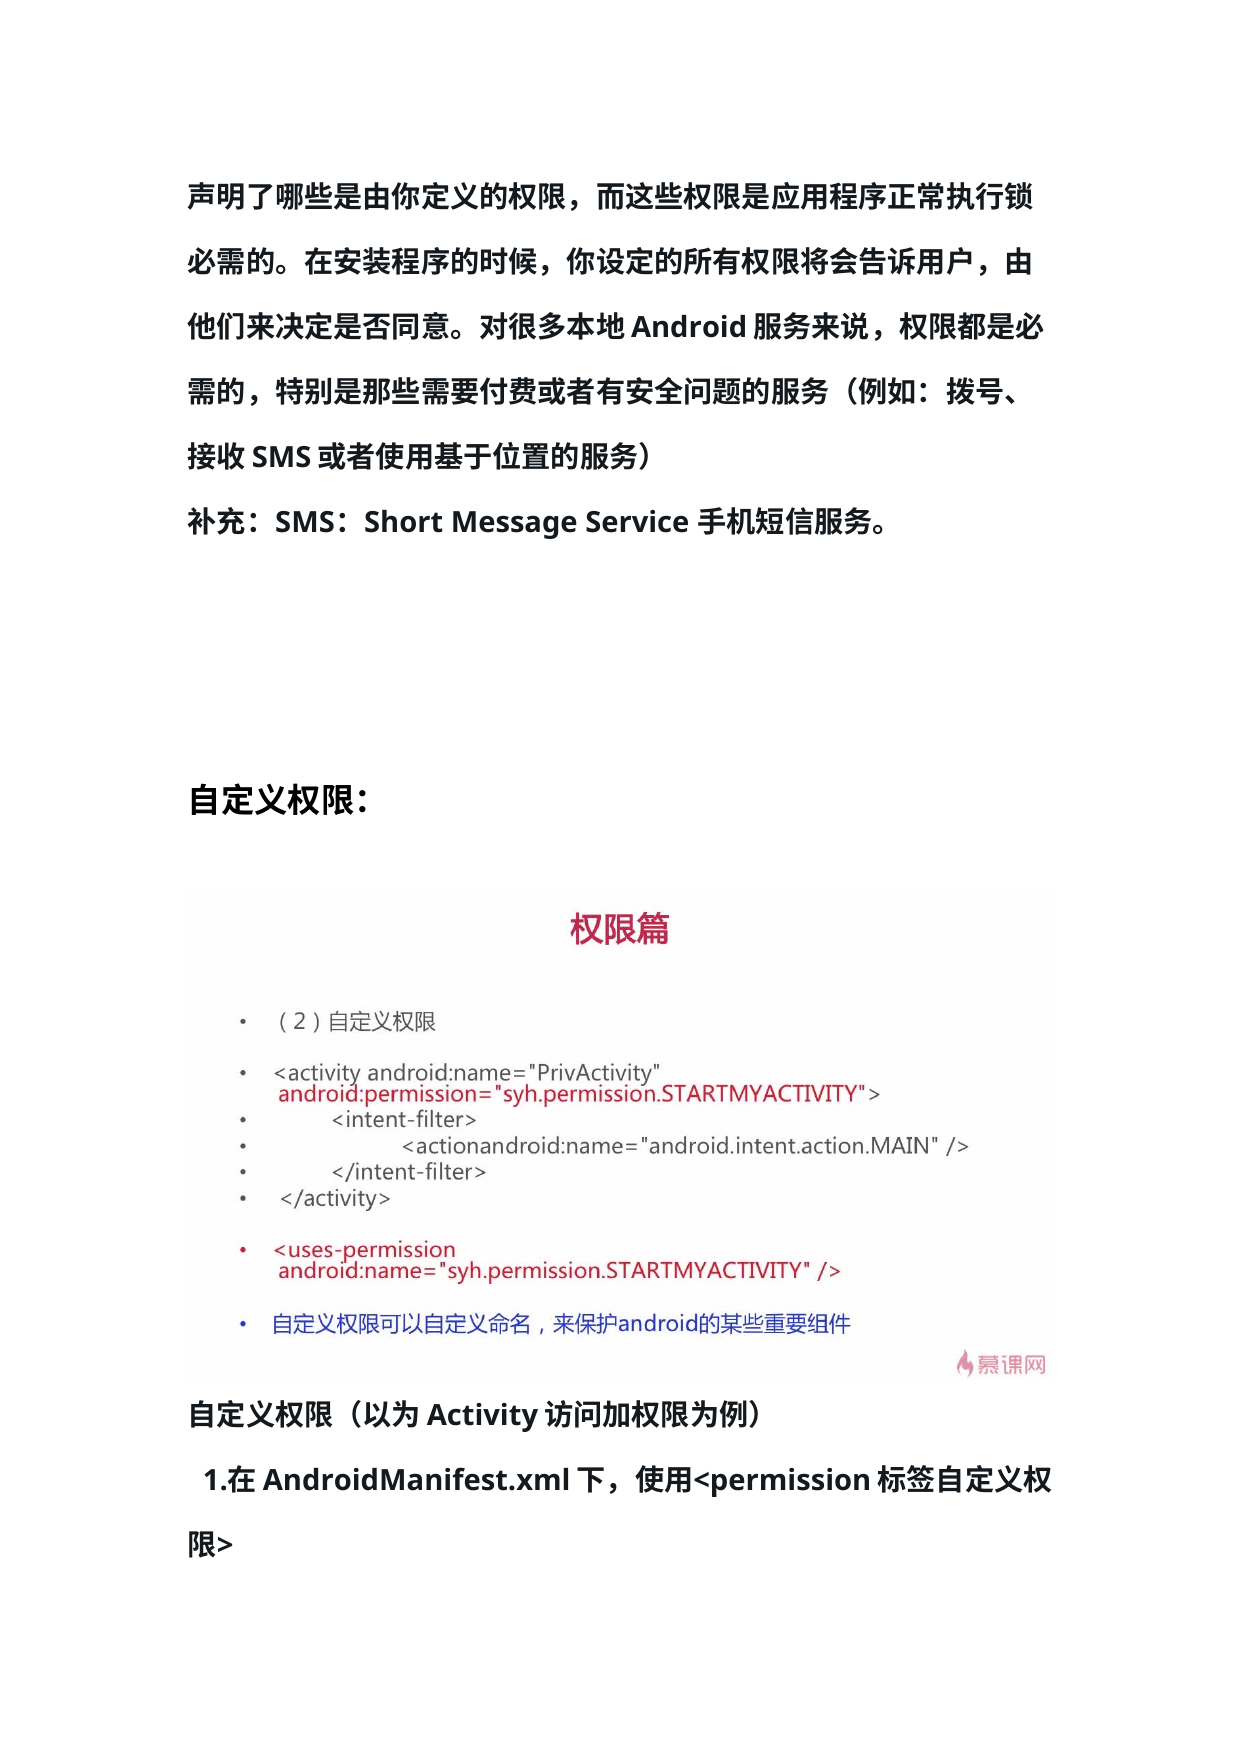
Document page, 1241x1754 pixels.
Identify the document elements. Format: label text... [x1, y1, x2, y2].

text 补充：SMS：Short Message Service 手机短信服务。 [187, 487, 1053, 552]
picture [187, 893, 1053, 1381]
text 1.在AndroidManifest.xml下，使用<permission标签自定义权限> [187, 1446, 1053, 1576]
text 自定义权限（以为Activity访问加权限为例） [187, 1381, 1053, 1446]
text 声明了哪些是由你定义的权限，而这些权限是应用程序正常执行锁必需的。在安装程序的时候，你设定的所有权限将会告诉用户，由他们来决定是否同意。对很多本地Android服务来说，权限都是必需的，特别是那些需要付费或者有安全问题的服务（例如：拨号、接收SMS或者使用基于位置的服务） [187, 162, 1053, 487]
subtitle 自定义权限： [187, 766, 1053, 831]
